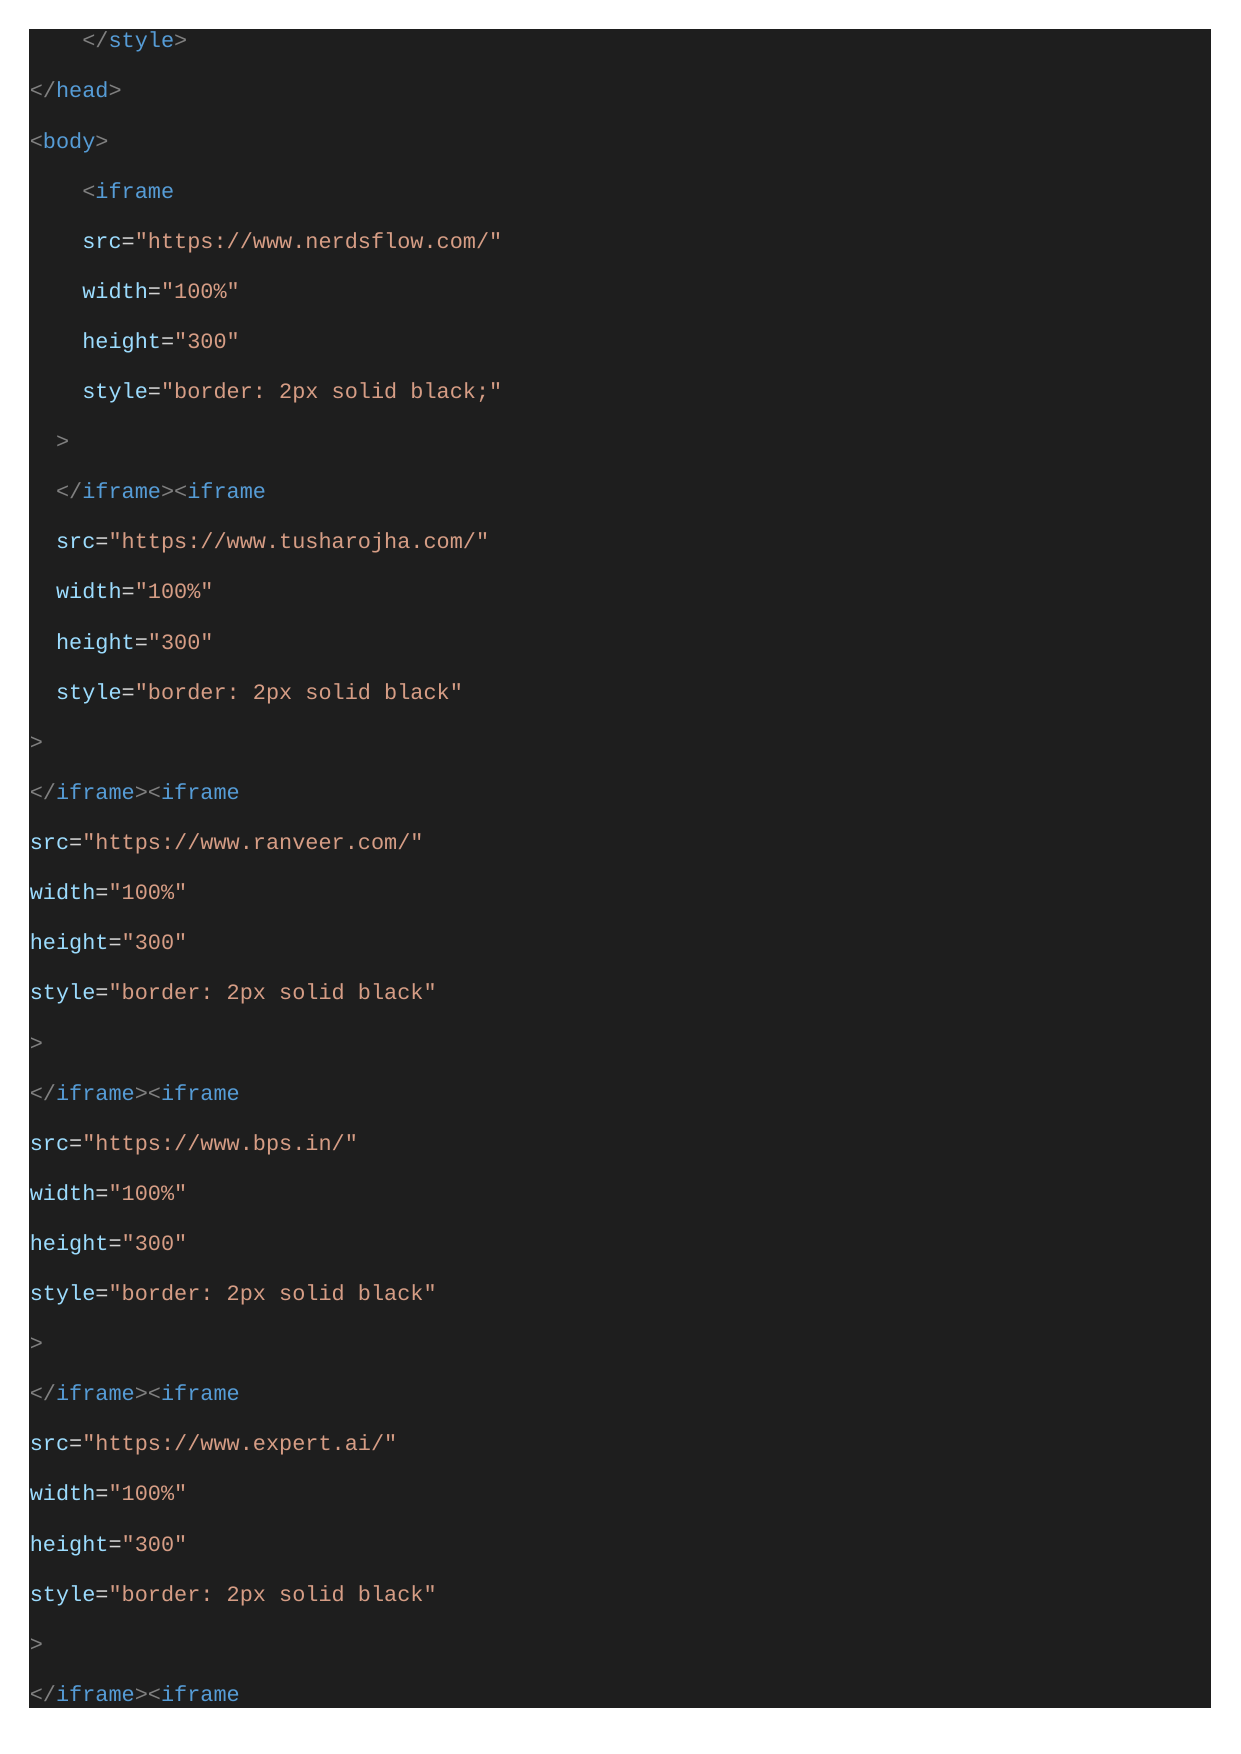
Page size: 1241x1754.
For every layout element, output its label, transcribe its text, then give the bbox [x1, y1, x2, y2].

text src="https://www.bps.in/" [29, 1132, 1211, 1157]
text > [29, 1332, 1211, 1357]
text <iframe [29, 180, 1211, 205]
text height="300" [29, 931, 1211, 956]
text src="https://www.expert.ai/" [29, 1432, 1211, 1457]
text height="300" [29, 330, 1211, 355]
text width="100%" [29, 881, 1211, 906]
text style="border: 2px solid black" [29, 681, 1211, 706]
text </iframe><iframe [29, 1382, 1211, 1407]
text </style> [29, 29, 1211, 54]
text </head> [29, 80, 1211, 104]
text src="https://www.ranveer.com/" [29, 831, 1211, 856]
text style="border: 2px solid black" [29, 1583, 1211, 1608]
text src="https://www.tusharojha.com/" [29, 531, 1211, 555]
text src="https://www.nerdsflow.com/" [29, 230, 1211, 255]
text > [29, 1633, 1211, 1658]
text </iframe><iframe [29, 781, 1211, 806]
text </iframe><iframe [29, 1082, 1211, 1107]
text style="border: 2px solid black" [29, 1282, 1211, 1307]
text style="border: 2px solid black;" [29, 380, 1211, 405]
text width="100%" [29, 280, 1211, 305]
text height="300" [29, 631, 1211, 656]
text width="100%" [29, 1182, 1211, 1207]
text style="border: 2px solid black" [29, 982, 1211, 1006]
text > [29, 1032, 1211, 1056]
text width="100%" [29, 1483, 1211, 1507]
text <body> [29, 130, 1211, 154]
text > [29, 430, 1211, 455]
text > [29, 731, 1211, 756]
text </iframe><iframe [29, 481, 1211, 505]
text </iframe><iframe [29, 1683, 1211, 1708]
text height="300" [29, 1232, 1211, 1257]
text width="100%" [29, 581, 1211, 606]
text height="300" [29, 1533, 1211, 1557]
